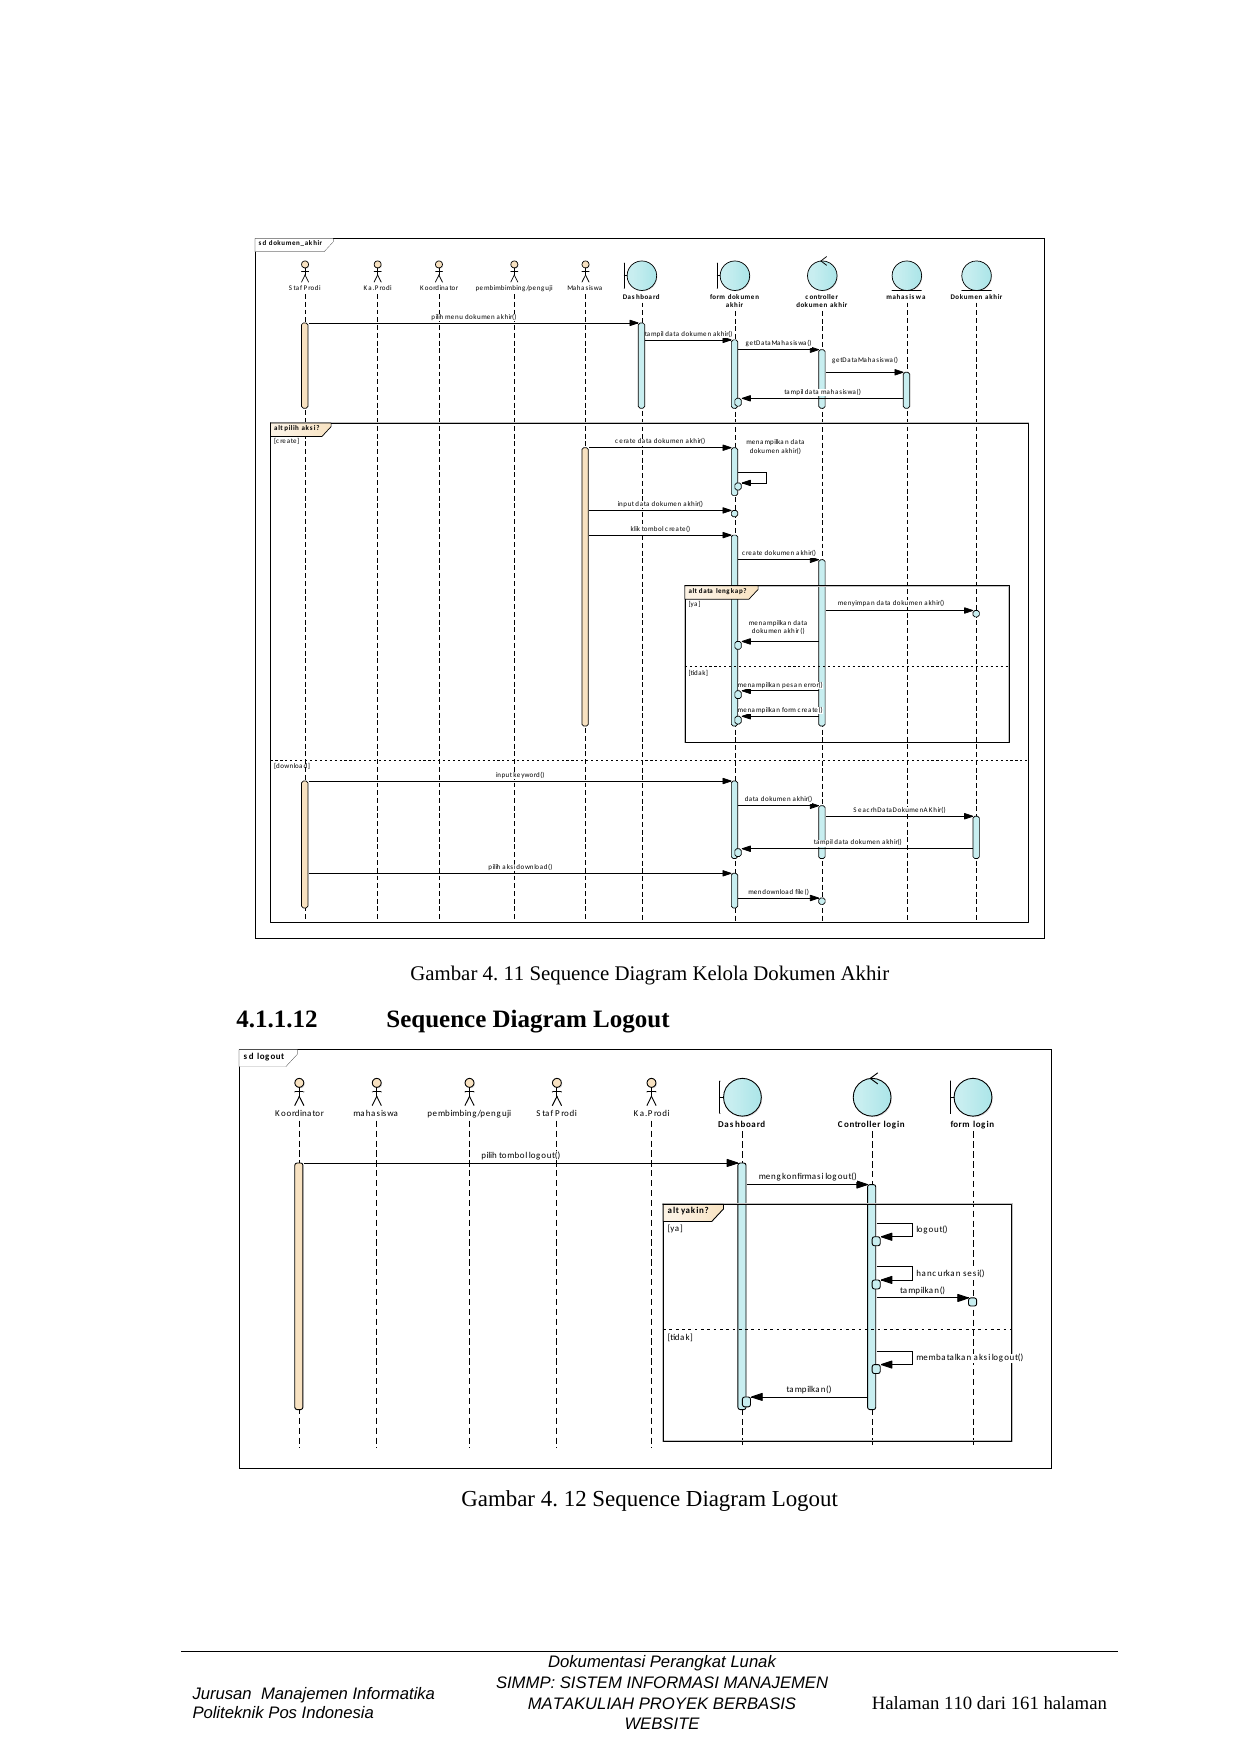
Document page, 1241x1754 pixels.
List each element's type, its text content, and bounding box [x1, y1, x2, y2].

text Gambar 4. 12 Sequence Diagram Logout [236, 1485, 1063, 1511]
text Gambar 4. 11 Sequence Diagram Kelola Dokumen Akhir [236, 961, 1063, 985]
list Sequence Diagram Logout [236, 1004, 1063, 1032]
